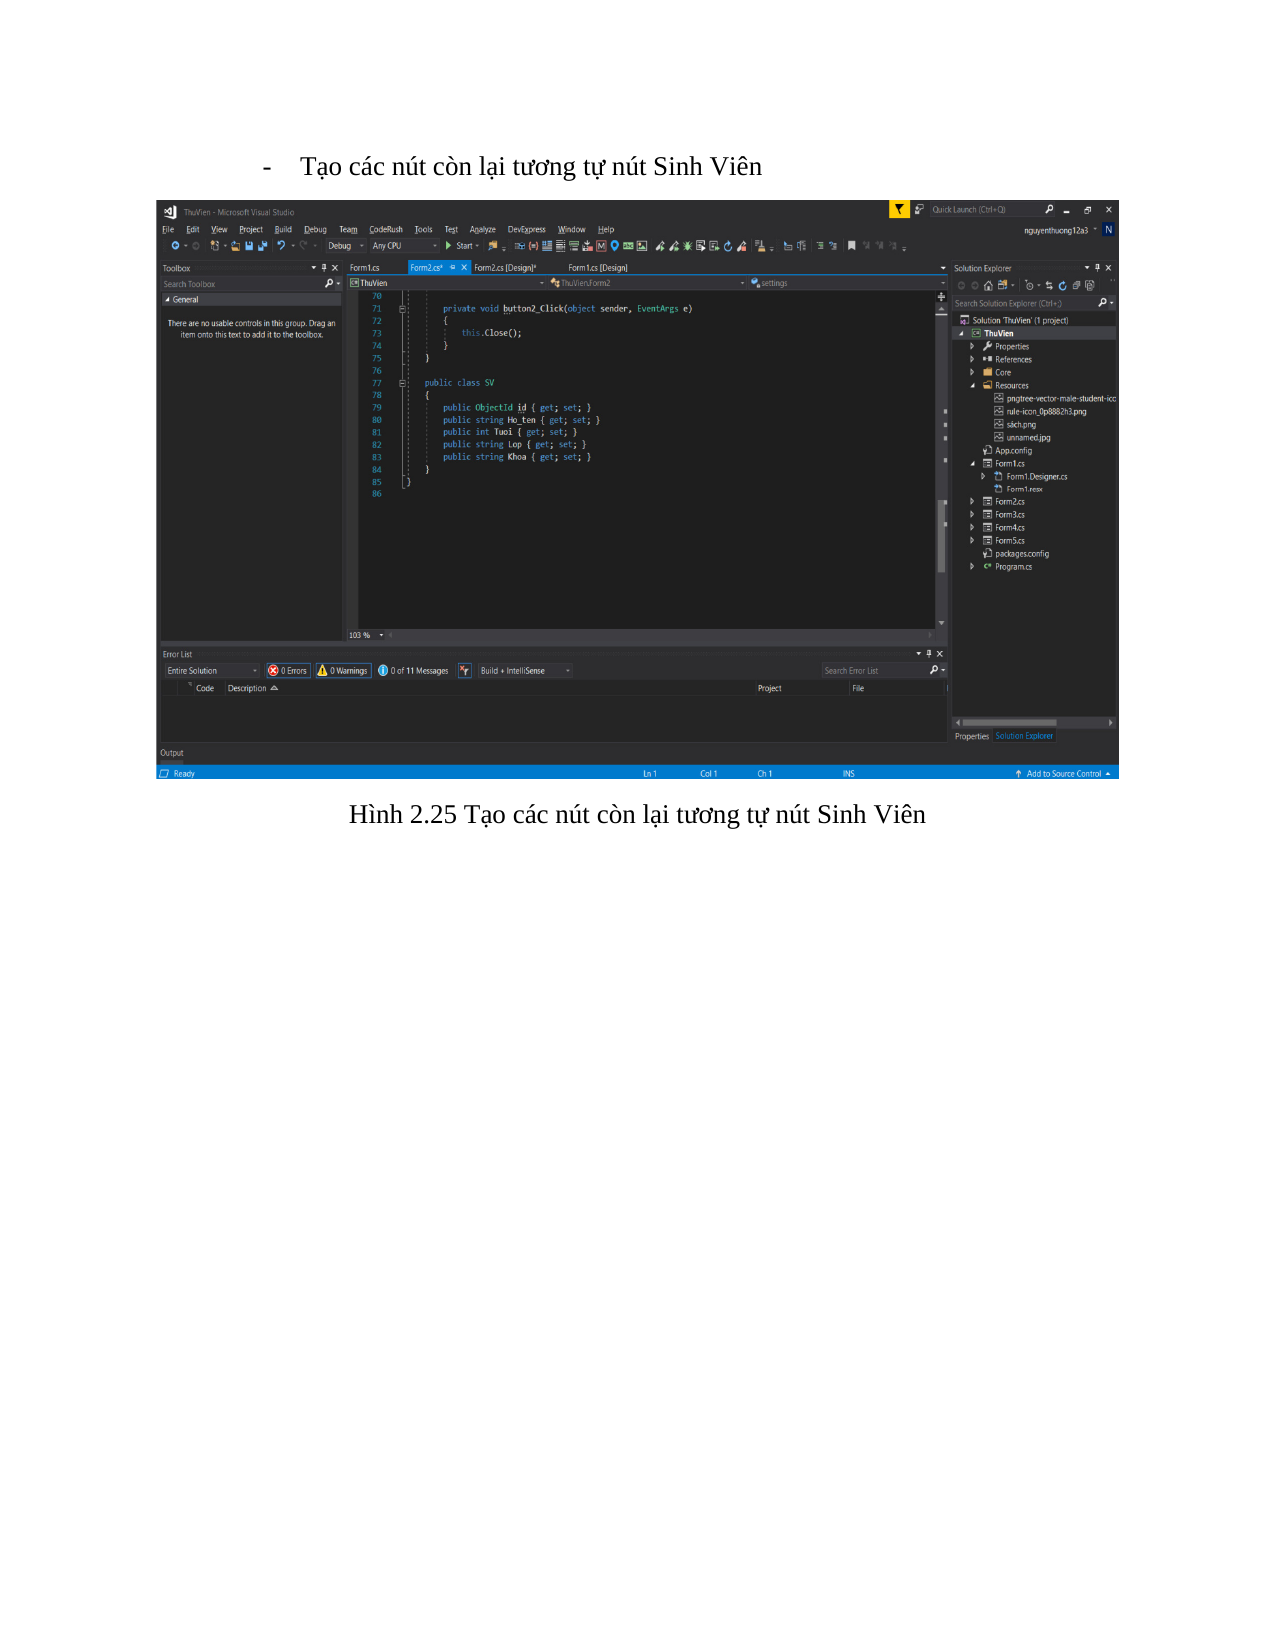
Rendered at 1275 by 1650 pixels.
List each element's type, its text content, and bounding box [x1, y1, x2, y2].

list Tạo các nút còn lại tương tự nút Sinh Viên [262, 150, 1125, 181]
picture [156, 200, 1119, 779]
text Hình 2.25 Tạo các nút còn lại tương tự nút Sinh Viên [150, 798, 1125, 829]
